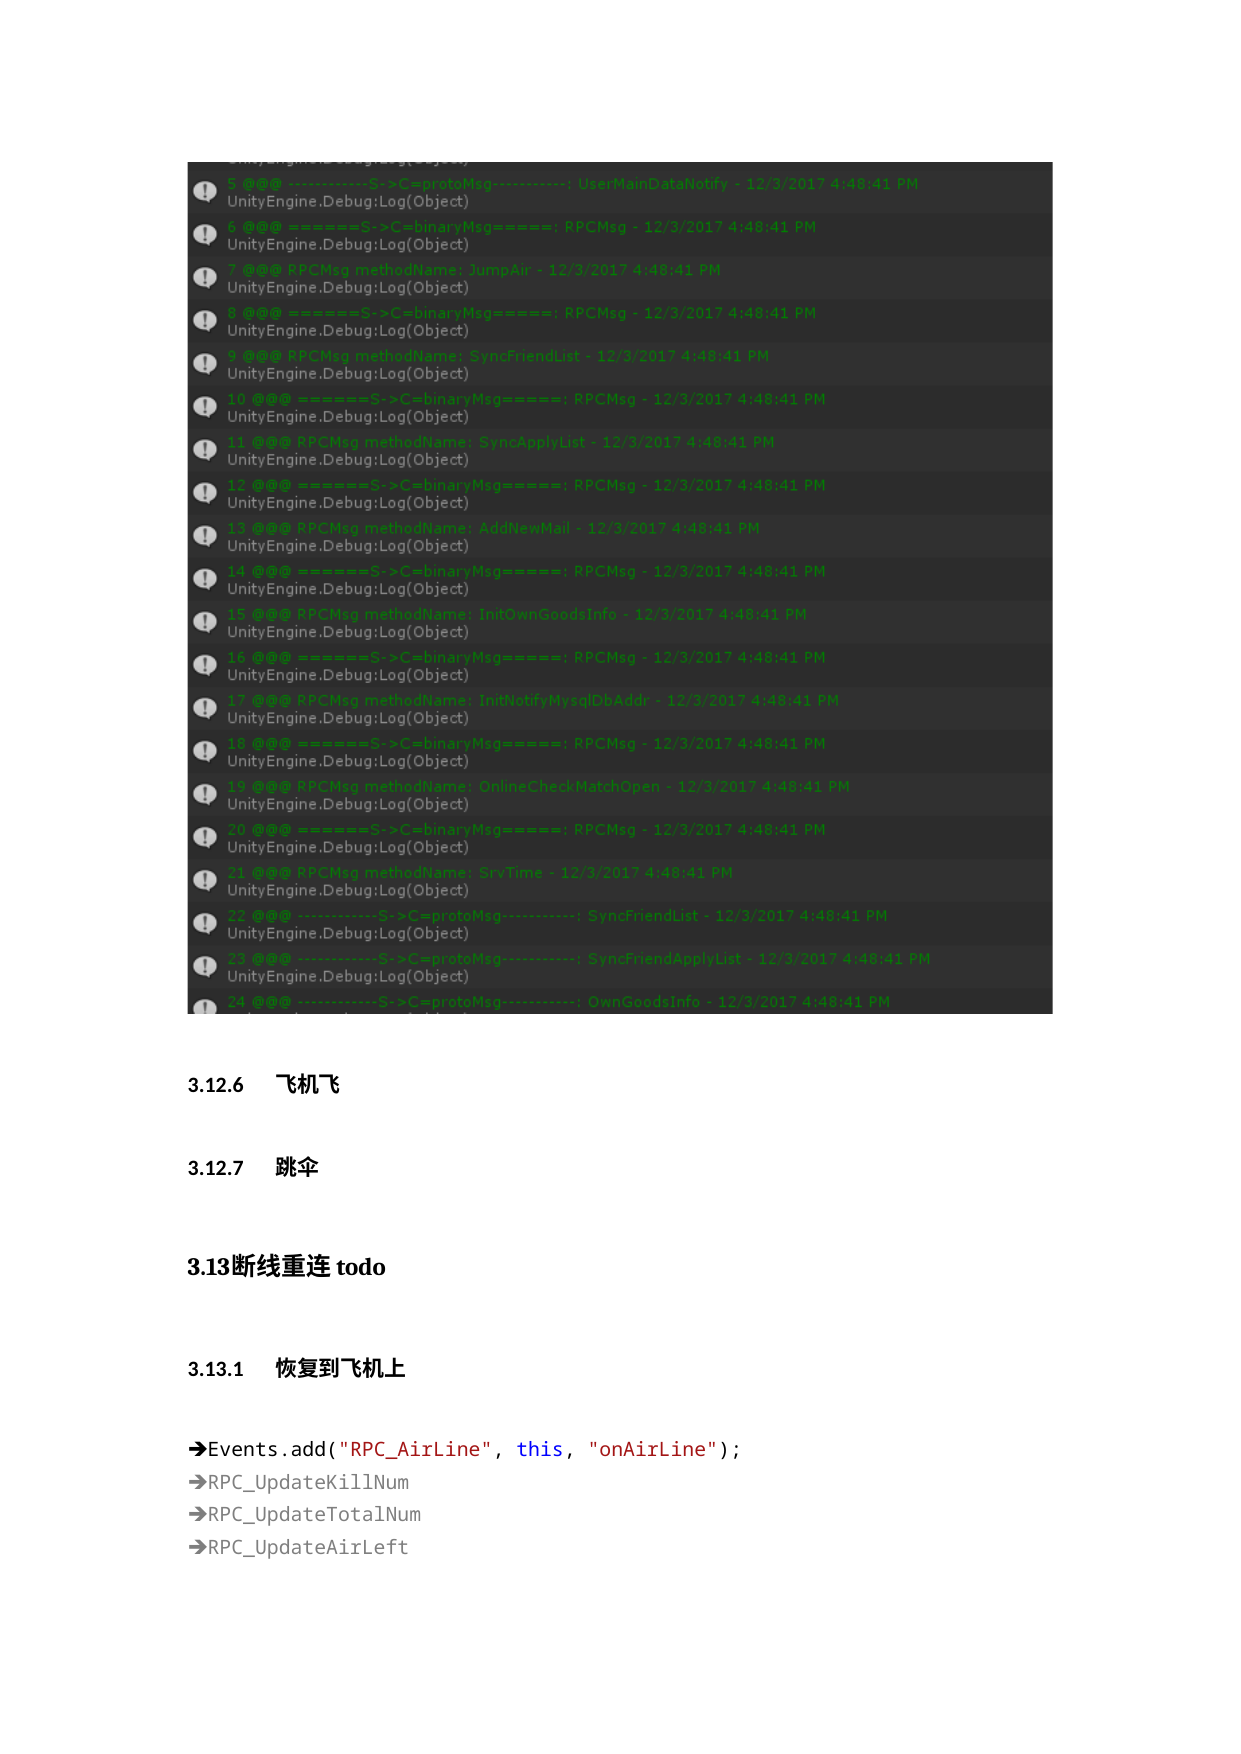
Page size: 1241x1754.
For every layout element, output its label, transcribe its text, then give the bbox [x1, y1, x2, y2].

subtitle 跳伞 [187, 1149, 1053, 1182]
list Events.add("RPC_AirLine", this, "onAirLine"); [187, 1433, 1053, 1465]
list RPC_UpdateKillNum [187, 1465, 1053, 1498]
list RPC_UpdateTotalNum [187, 1498, 1053, 1530]
list RPC_UpdateAirLeft [187, 1530, 1053, 1563]
subtitle 飞机飞 [187, 1067, 1053, 1099]
subtitle 断线重连todo [187, 1232, 1053, 1297]
picture [187, 162, 1053, 1014]
subtitle 恢复到飞机上 [187, 1350, 1053, 1383]
